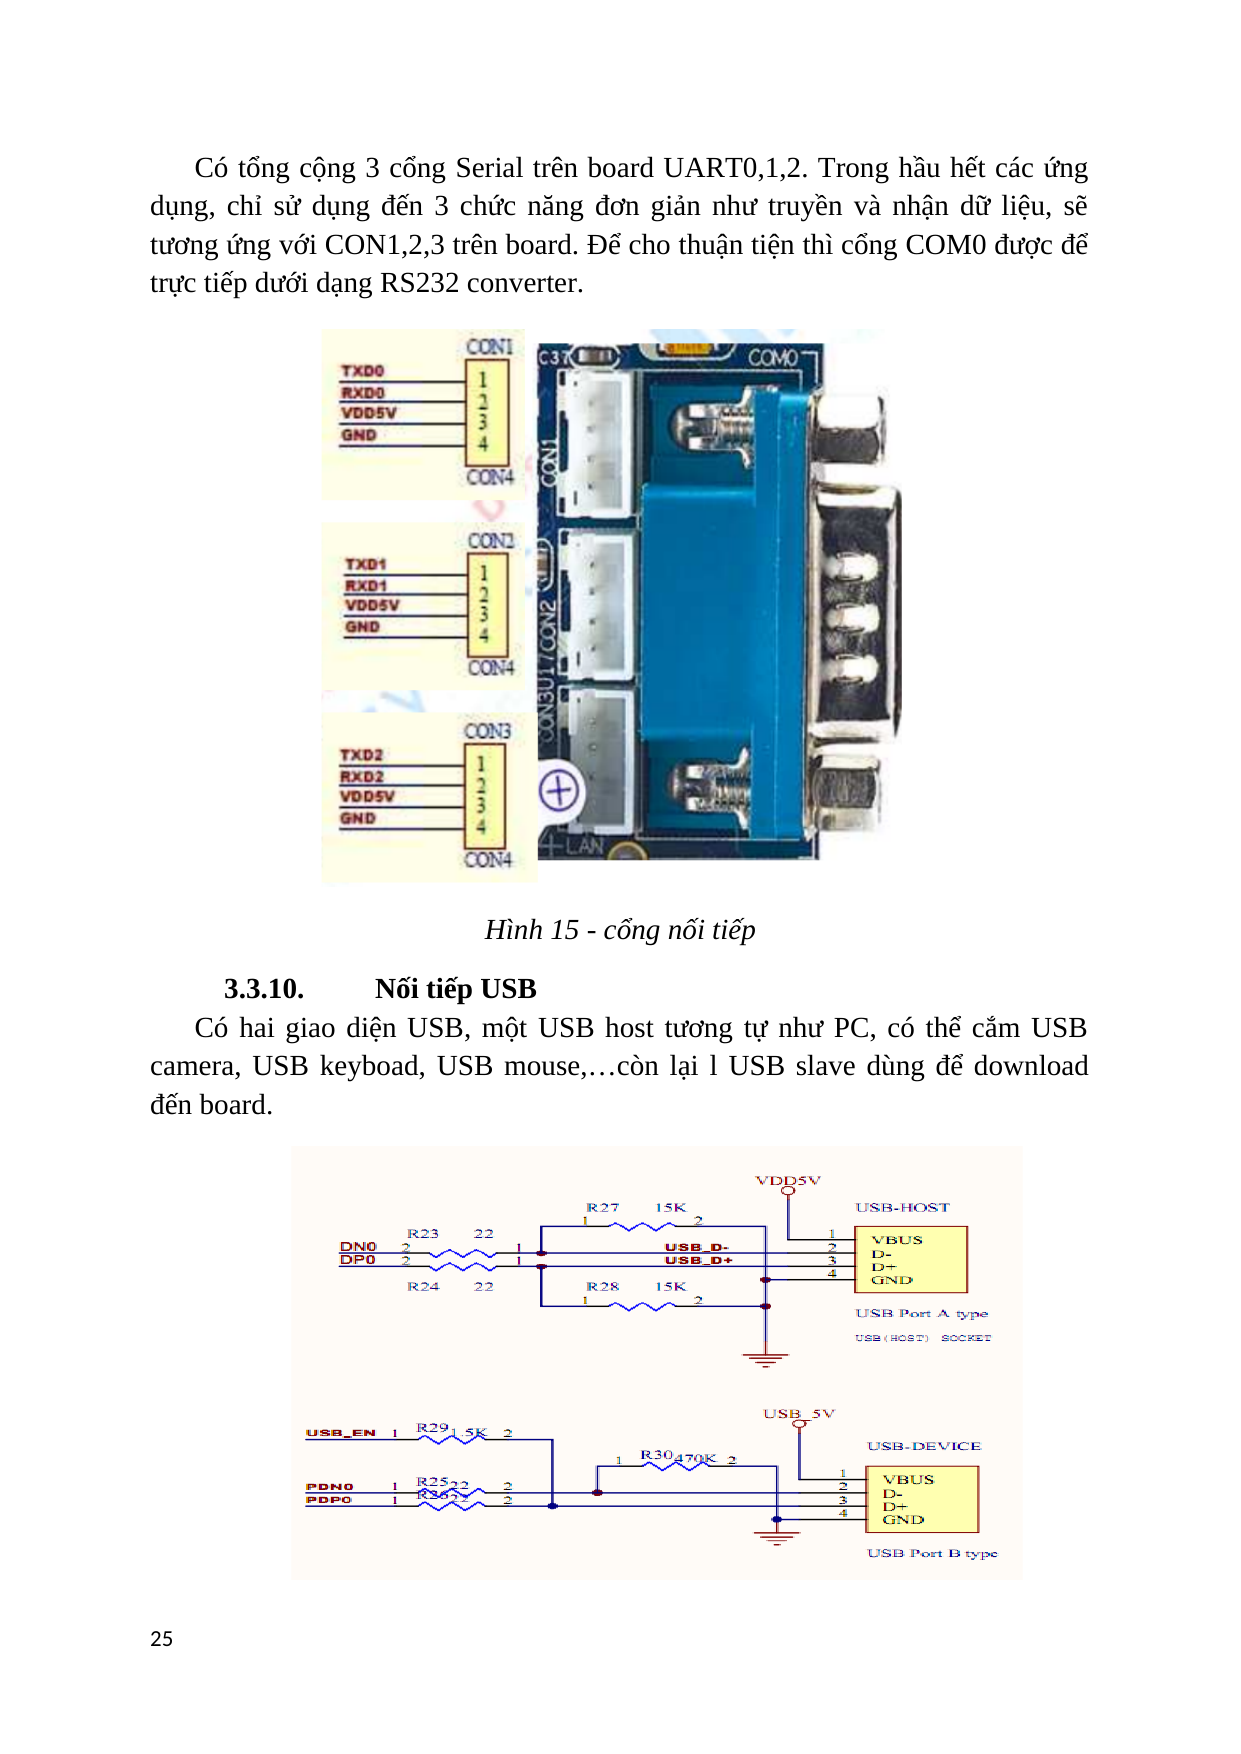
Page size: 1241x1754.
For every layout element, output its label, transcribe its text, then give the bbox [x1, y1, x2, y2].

text Hình 15 - cổng nối tiếp [150, 912, 1090, 946]
text Có hai giao diện USB, một USB host tương tự như PC, có thể cắm USB camera, USB keyboad, USB mouse,…còn lại l USB slave dùng để download đến board. [150, 1010, 1090, 1121]
picture [291, 1146, 1023, 1580]
text Có tổng cộng 3 cổng Serial trên board UART0,1,2. Trong hầu hết các ứng dụng, chỉ sử dụng đến 3 chức năng đơn giản như truyền và nhận dữ liệu, sẽ tương ứng với CON1,2,3 trên board. Để cho thuận tiện thì cổng COM0 được để trực tiếp dưới dạng RS232 converter. [150, 150, 1090, 299]
list Nối tiếp USB [209, 971, 1090, 1005]
picture [321, 329, 919, 887]
